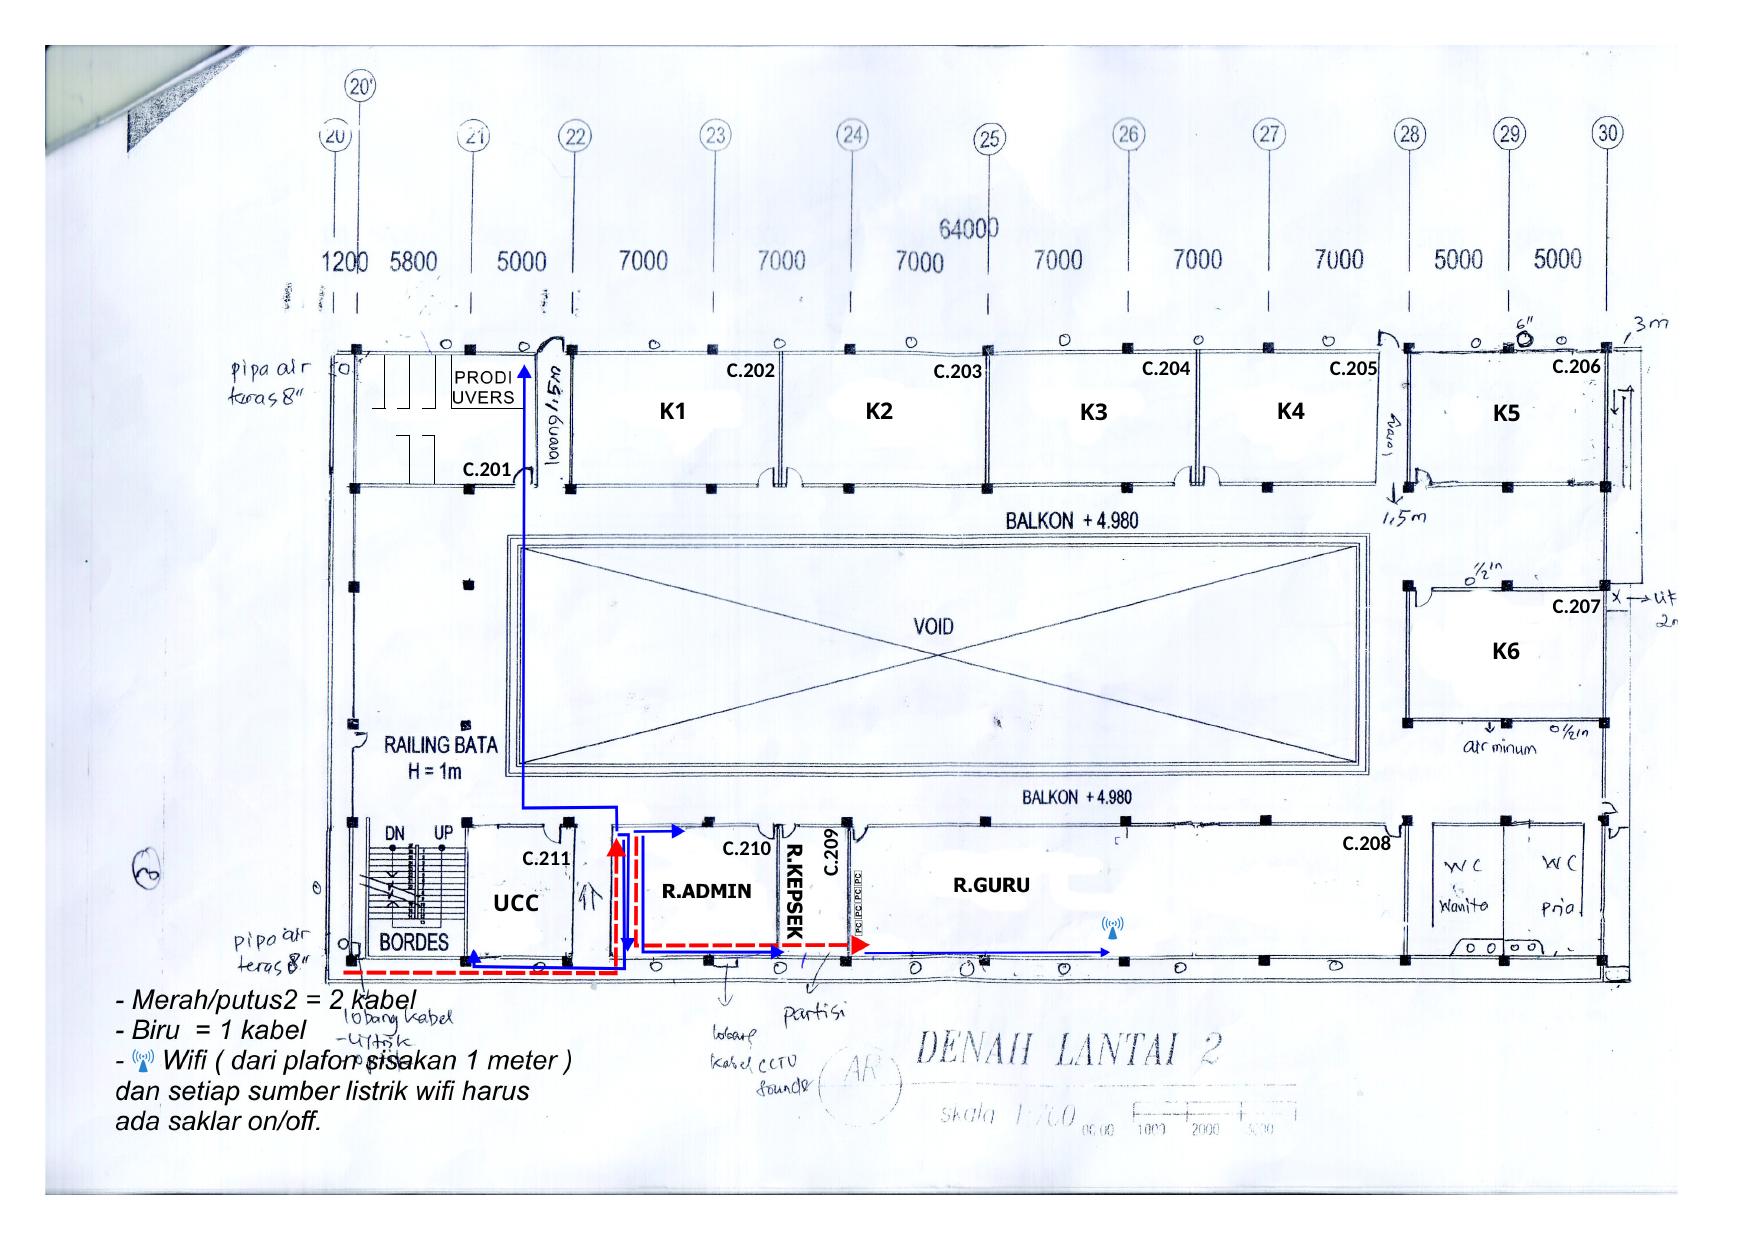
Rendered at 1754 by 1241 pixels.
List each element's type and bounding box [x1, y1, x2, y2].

picture [45, 45, 1678, 1195]
